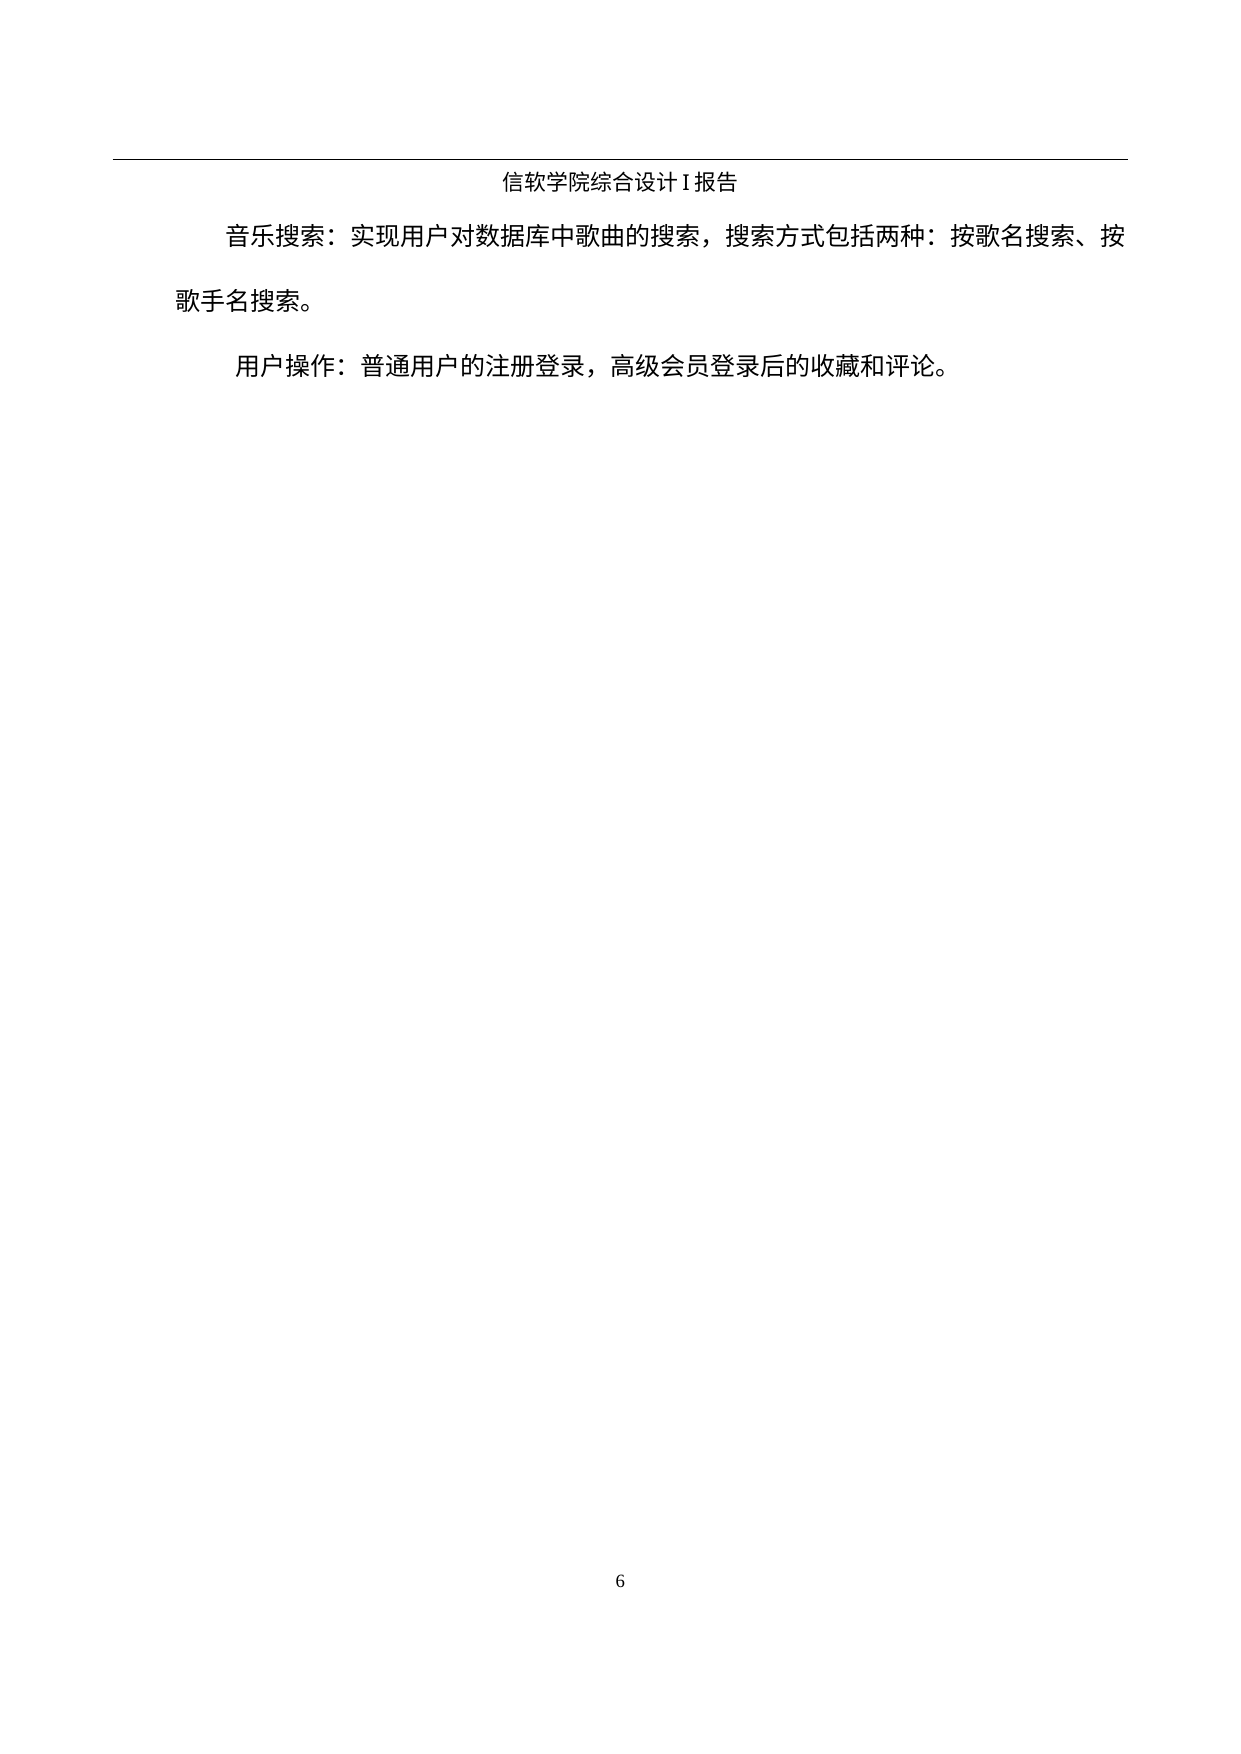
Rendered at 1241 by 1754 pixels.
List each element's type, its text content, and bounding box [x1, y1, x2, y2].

text 用户操作：普通用户的注册登录，高级会员登录后的收藏和评论。 [185, 332, 1128, 397]
text 音乐搜索：实现用户对数据库中歌曲的搜索，搜索方式包括两种：按歌名搜索、按歌手名搜索。 [175, 202, 1128, 332]
